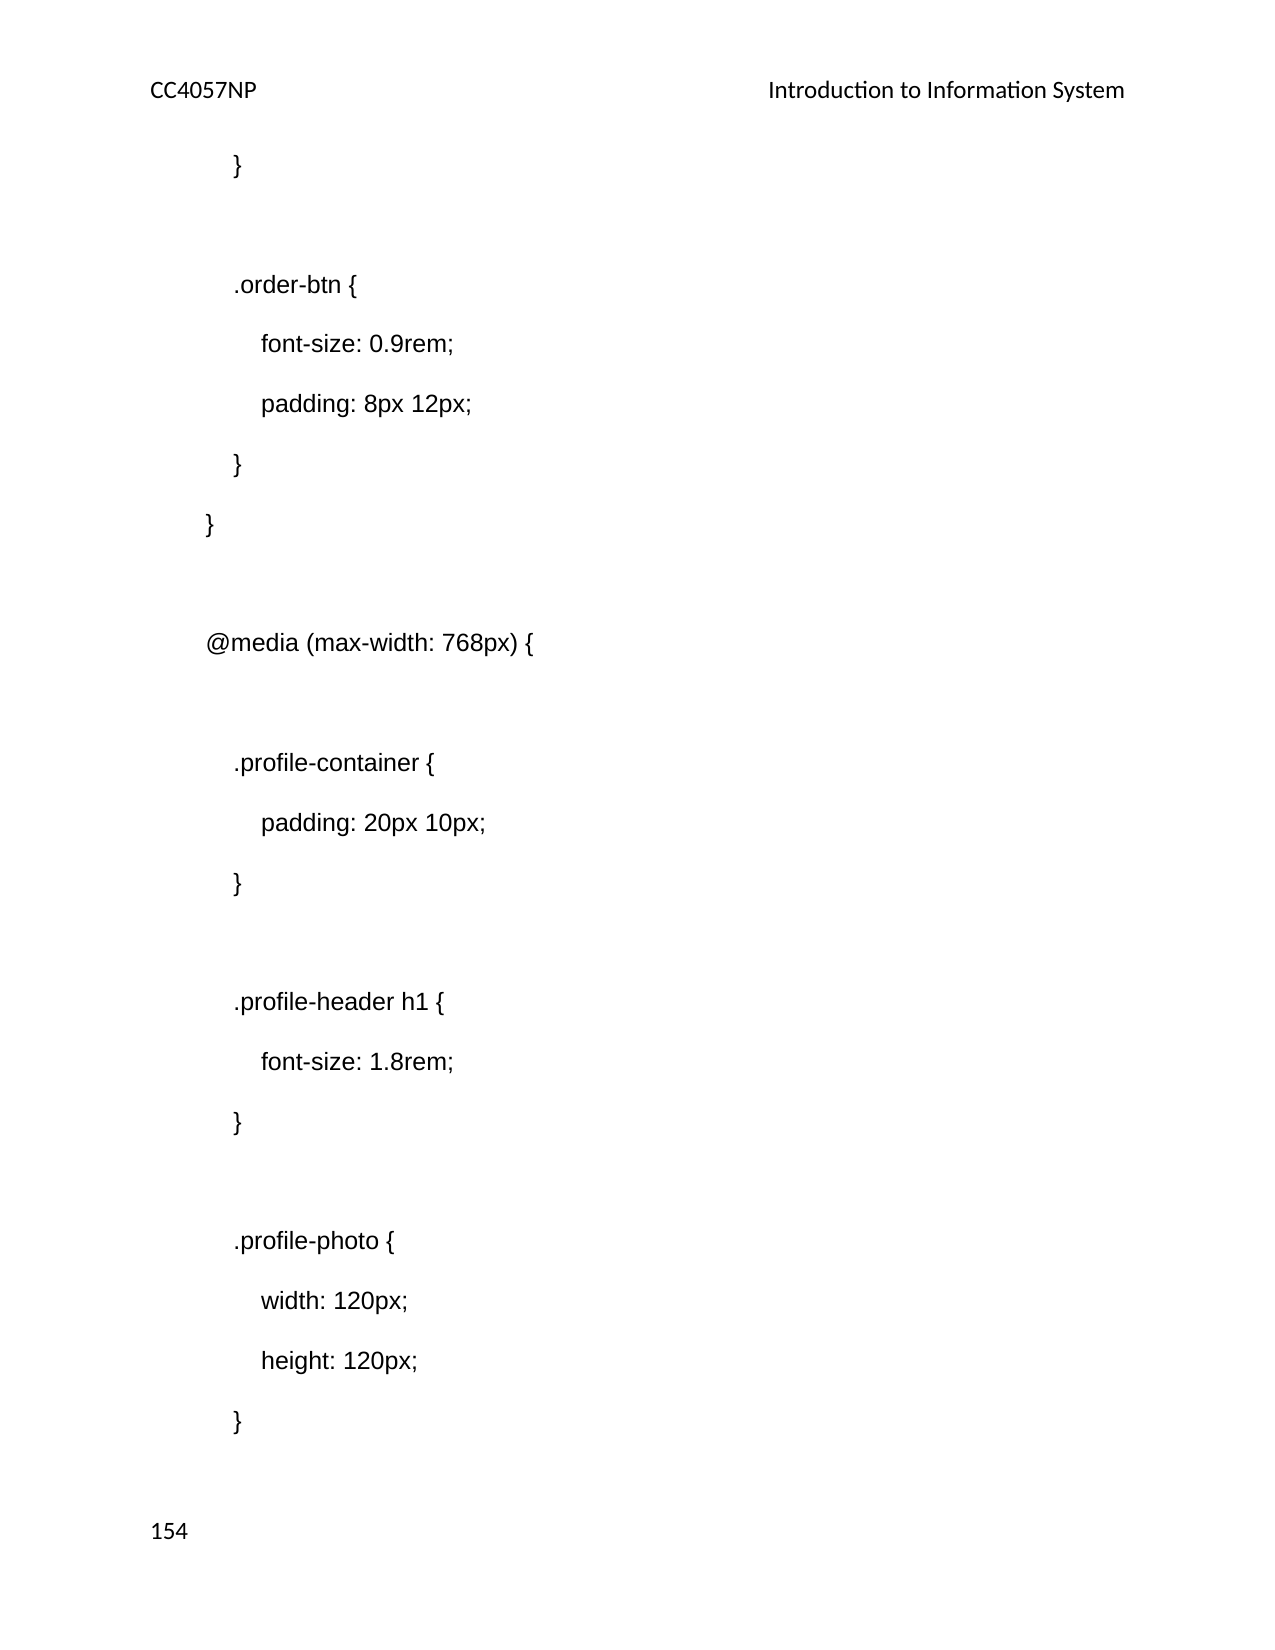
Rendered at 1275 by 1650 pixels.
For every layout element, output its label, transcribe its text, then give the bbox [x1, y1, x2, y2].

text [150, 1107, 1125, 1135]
text } [150, 509, 1125, 537]
text } [150, 150, 1125, 179]
text } [150, 449, 1125, 478]
text .order-btn { [150, 269, 1125, 298]
text @media (max-width: 768px) { [150, 628, 1125, 657]
text padding: 8px 12px; [150, 389, 1125, 418]
text font-size: 0.9rem; [150, 329, 1125, 358]
text } [150, 867, 1125, 896]
text padding: 20px 10px; [150, 808, 1125, 836]
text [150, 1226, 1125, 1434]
text font-size: 1.8rem; [150, 1047, 1125, 1076]
text .profile-header h1 { [150, 987, 1125, 1016]
text .profile-container { [150, 748, 1125, 777]
